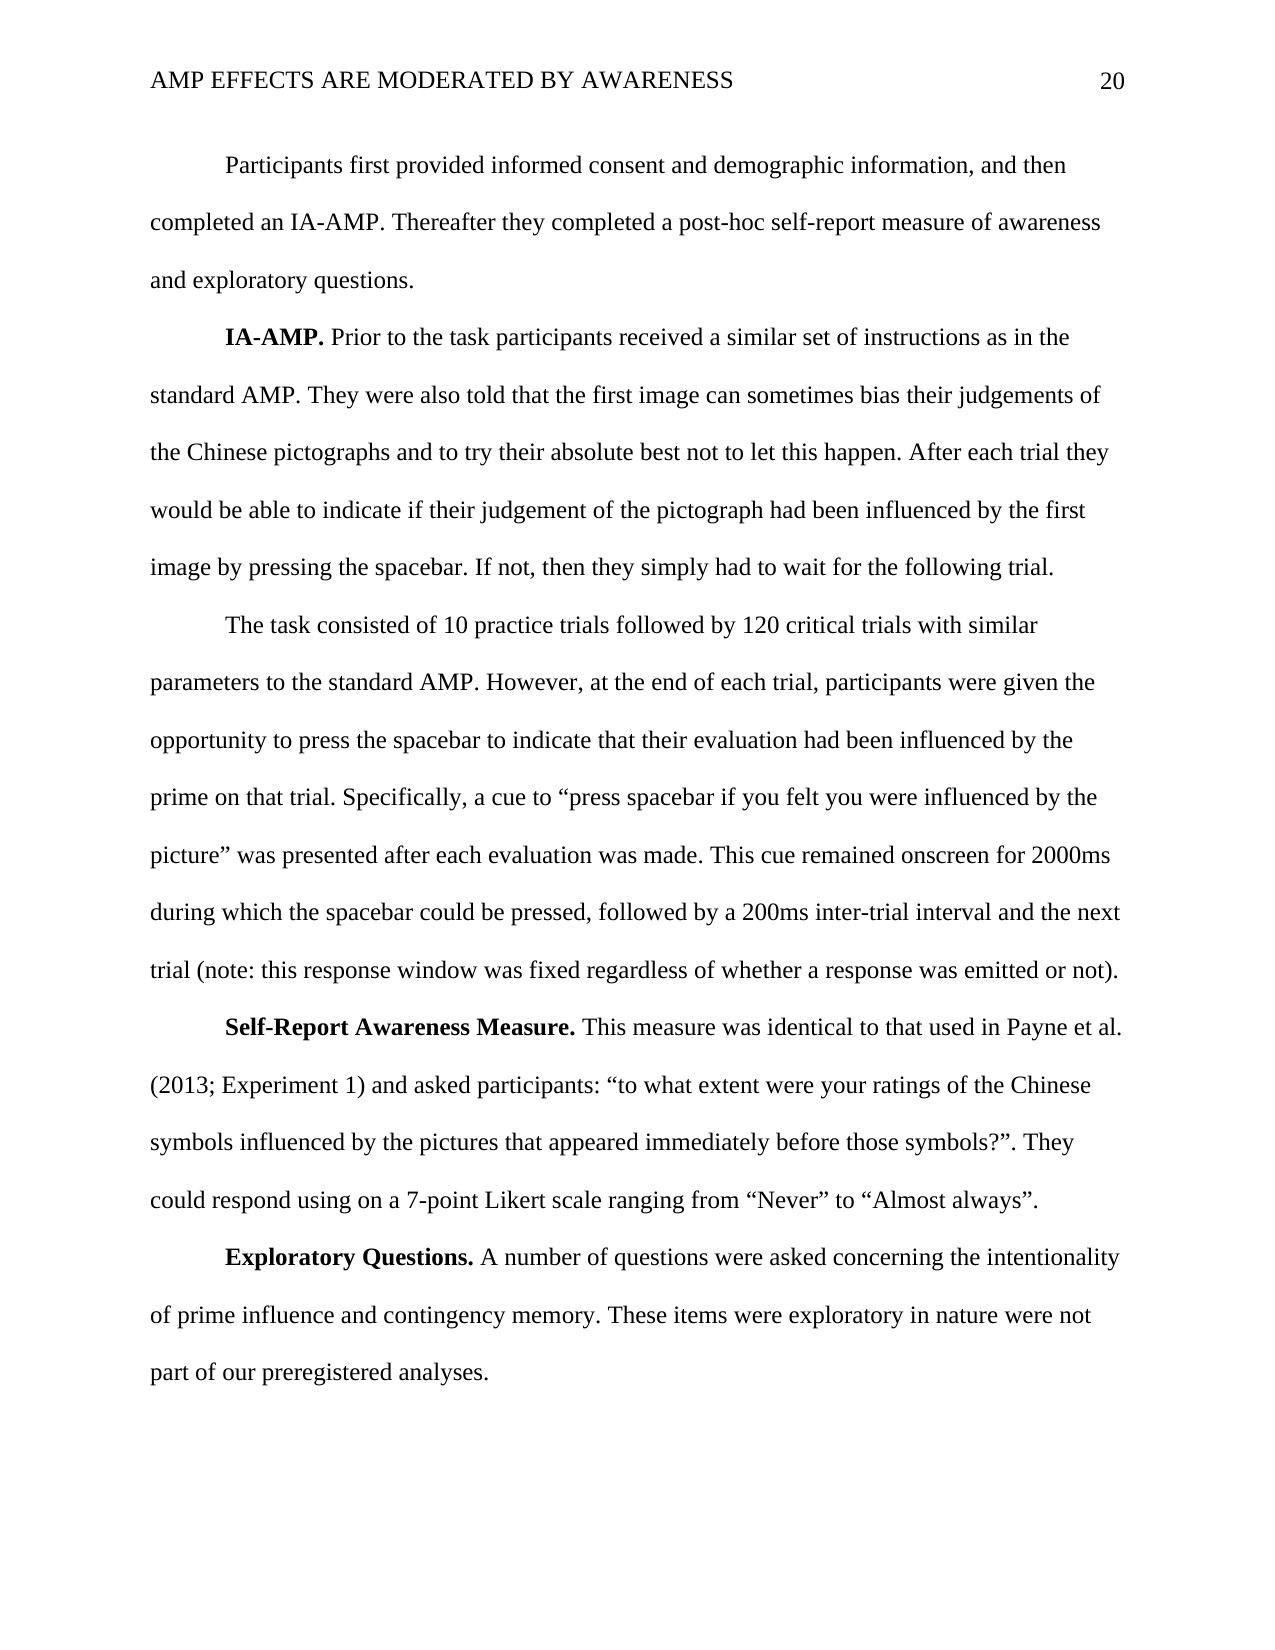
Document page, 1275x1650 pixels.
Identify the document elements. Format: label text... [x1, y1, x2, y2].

text The task consisted of 10 practice trials followed by 120 critical trials with similar parameters to the standard AMP. However, at the end of each trial, participants were given the opportunity to press the spacebar to indicate that their evaluation had been influenced by the prime on that trial. Specifically, a cue to “press spacebar if you felt you were influenced by the picture” was presented after each evaluation was made. This cue remained onscreen for 2000ms during which the spacebar could be pressed, followed by a 200ms inter-trial interval and the next trial (note: this response window was fixed regardless of whether a response was emitted or not). [150, 610, 1125, 984]
text Participants first provided informed consent and demographic information, and then completed an IA-AMP. Thereafter they completed a post-hoc self-report measure of awareness and exploratory questions. [150, 150, 1125, 294]
text Exploratory Questions. A number of questions were asked concerning the intentionality of prime influence and contingency memory. These items were exploratory in nature were not part of our preregistered analyses. [150, 1242, 1125, 1386]
text IA-AMP. Prior to the task participants received a similar set of instructions as in the standard AMP. They were also told that the first image can sometimes bias their judgements of the Chinese pictographs and to try their absolute best not to let this happen. After each trial they would be able to indicate if their judgement of the pictograph had been influenced by the first image by pressing the spacebar. If not, then they simply had to wait for the following trial. [150, 322, 1125, 581]
text Self-Report Awareness Measure. This measure was identical to that used in Payne et al. (2013; Experiment 1) and asked participants: “to what extent were your ratings of the Chinese symbols influenced by the pictures that appeared immediately before those symbols?”. They could respond using on a 7-point Likert scale ranging from “Never” to “Almost always”. [150, 1012, 1125, 1214]
